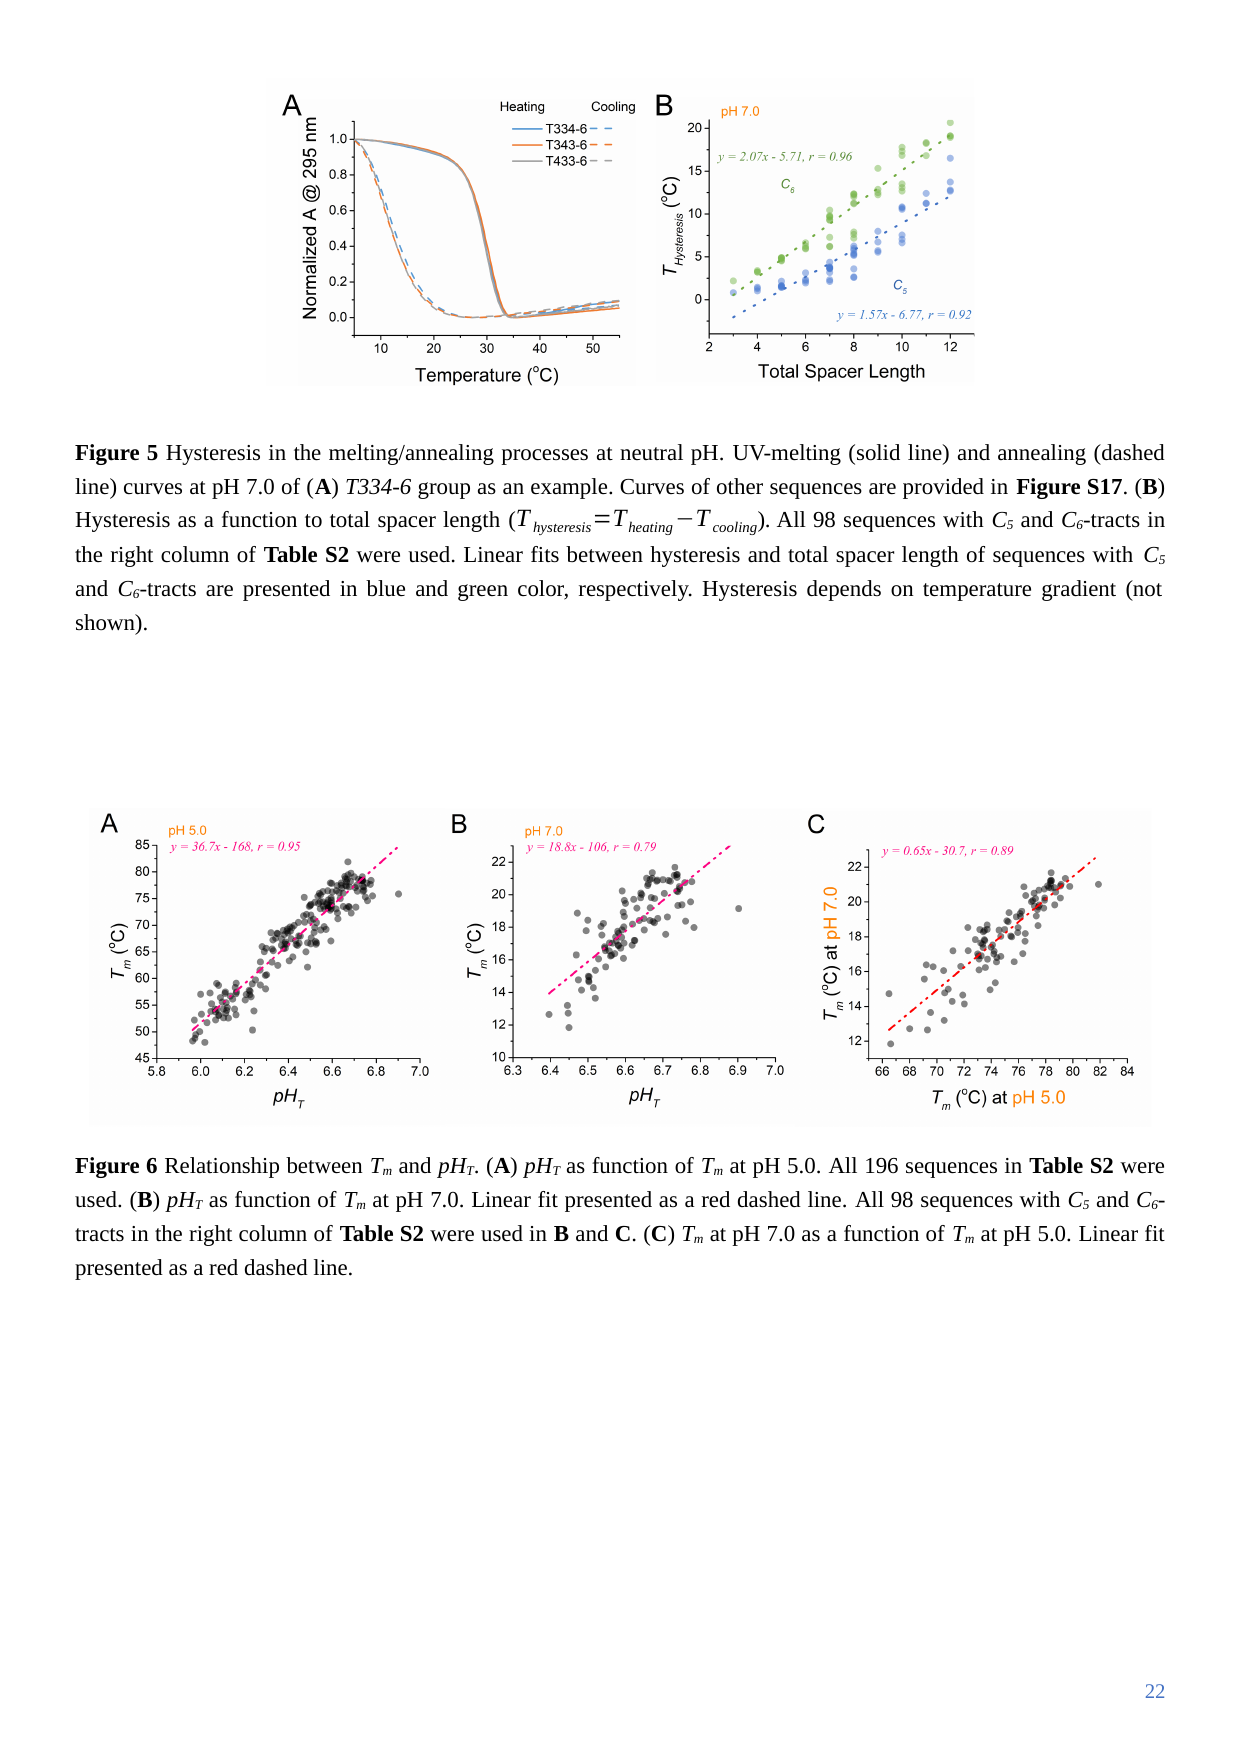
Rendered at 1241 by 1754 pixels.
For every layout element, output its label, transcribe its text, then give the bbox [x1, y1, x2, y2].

text Figure 5 Hysteresis in the melting/annealing processes at neutral pH. UV-melting (solid line) and annealing (dashed line) curves at pH 7.0 of (A) T334-6 group as an example. Curves of other sequences are provided in Figure S17. (B) Hysteresis as a function to total spacer length (). All 98 sequences with C5 and C6-tracts in the right column of Table S2 were used. Linear fits between hysteresis and total spacer length of sequences with C5 and C6-tracts are presented in blue and green color, respectively. Hysteresis depends on temperature gradient (not shown). [75, 435, 1165, 639]
picture [88, 808, 1152, 1127]
picture [265, 78, 975, 386]
text Figure 6 Relationship between Tm and pHT. (A) pHT as function of Tm at pH 5.0. All 196 sequences in Table S2 were used. (B) pHT as function of Tm at pH 7.0. Linear fit presented as a red dashed line. All 98 sequences with C5 and C6-tracts in the right column of Table S2 were used in B and C. (C) Tm at pH 7.0 as a function of Tm at pH 5.0. Linear fit presented as a red dashed line. [75, 1148, 1165, 1284]
